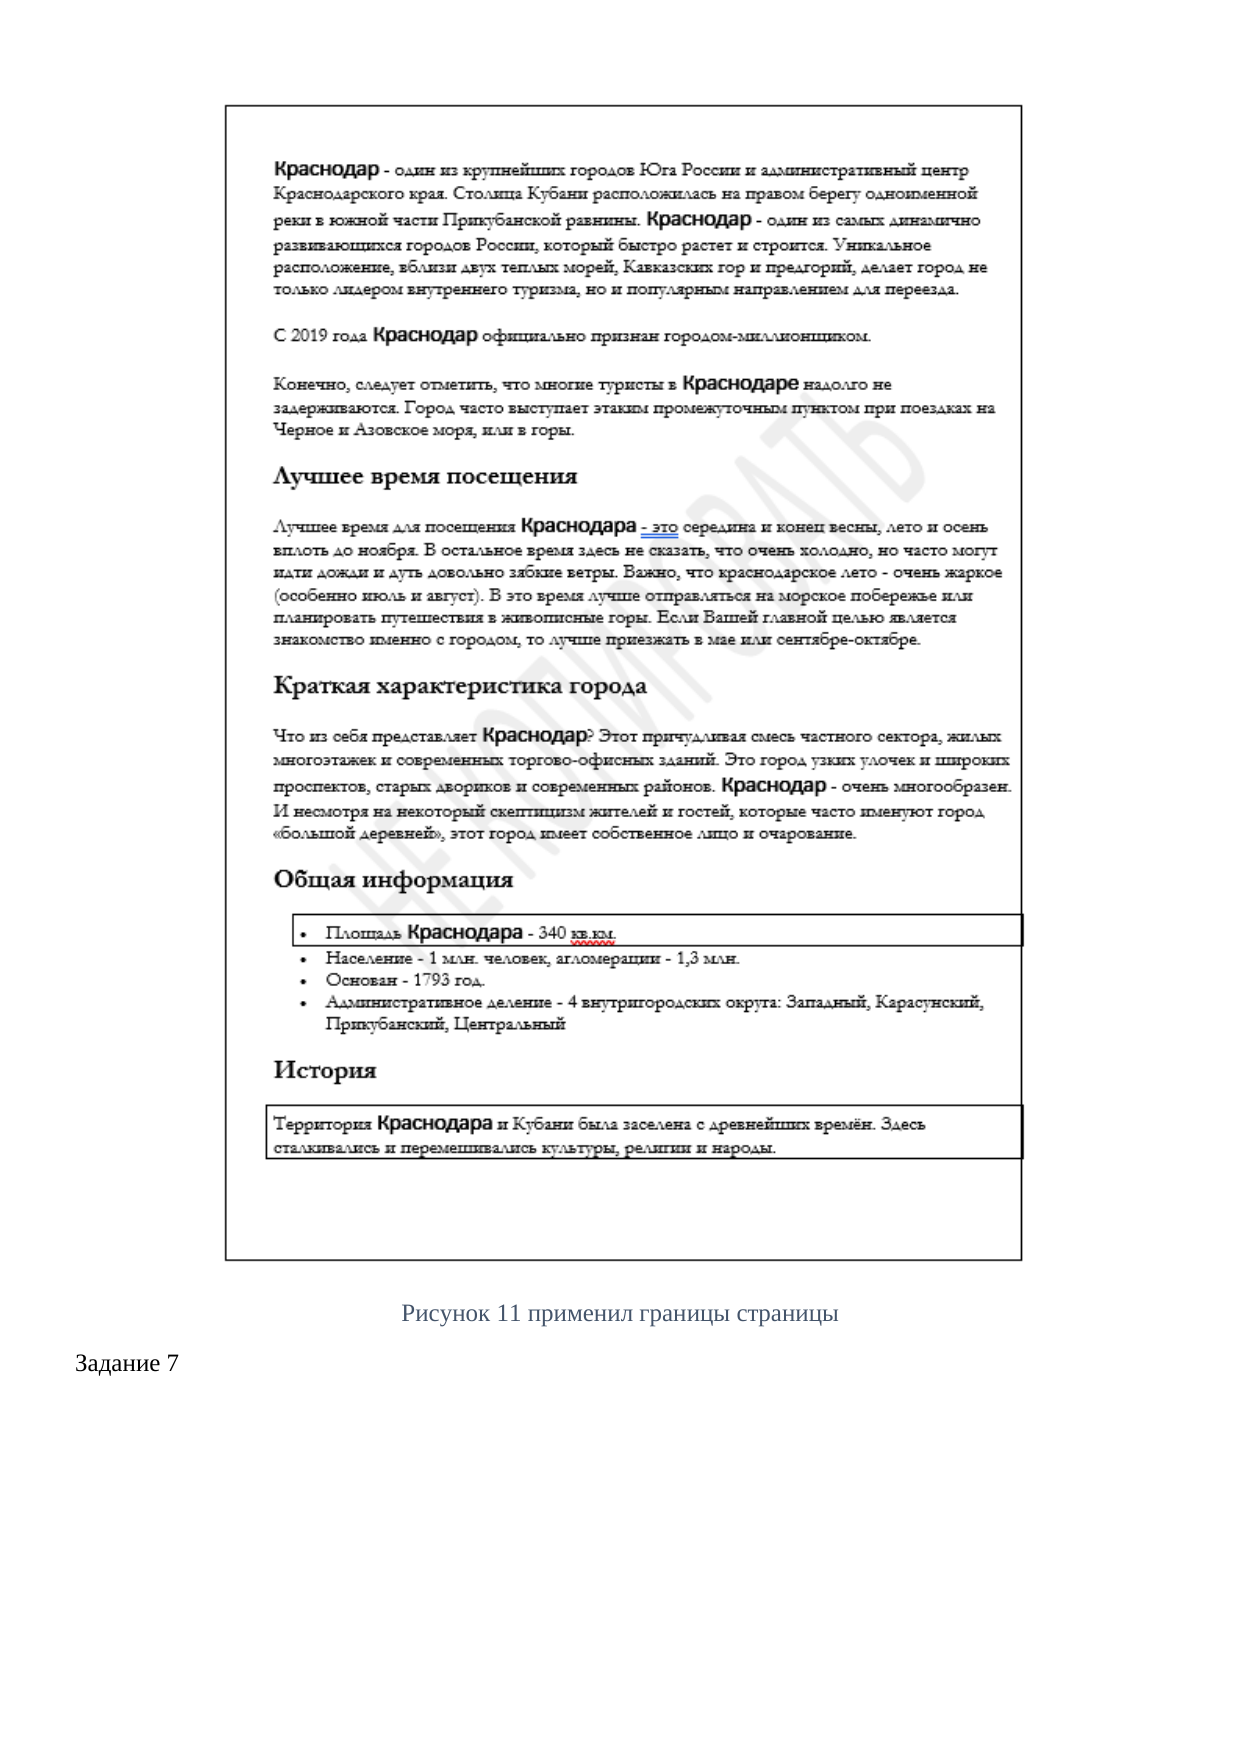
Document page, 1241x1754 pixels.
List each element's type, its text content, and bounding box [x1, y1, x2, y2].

text Рисунок 11 применил границы страницы [75, 1298, 1165, 1327]
text Задание 7 [75, 1348, 1165, 1376]
picture [194, 75, 1046, 1280]
